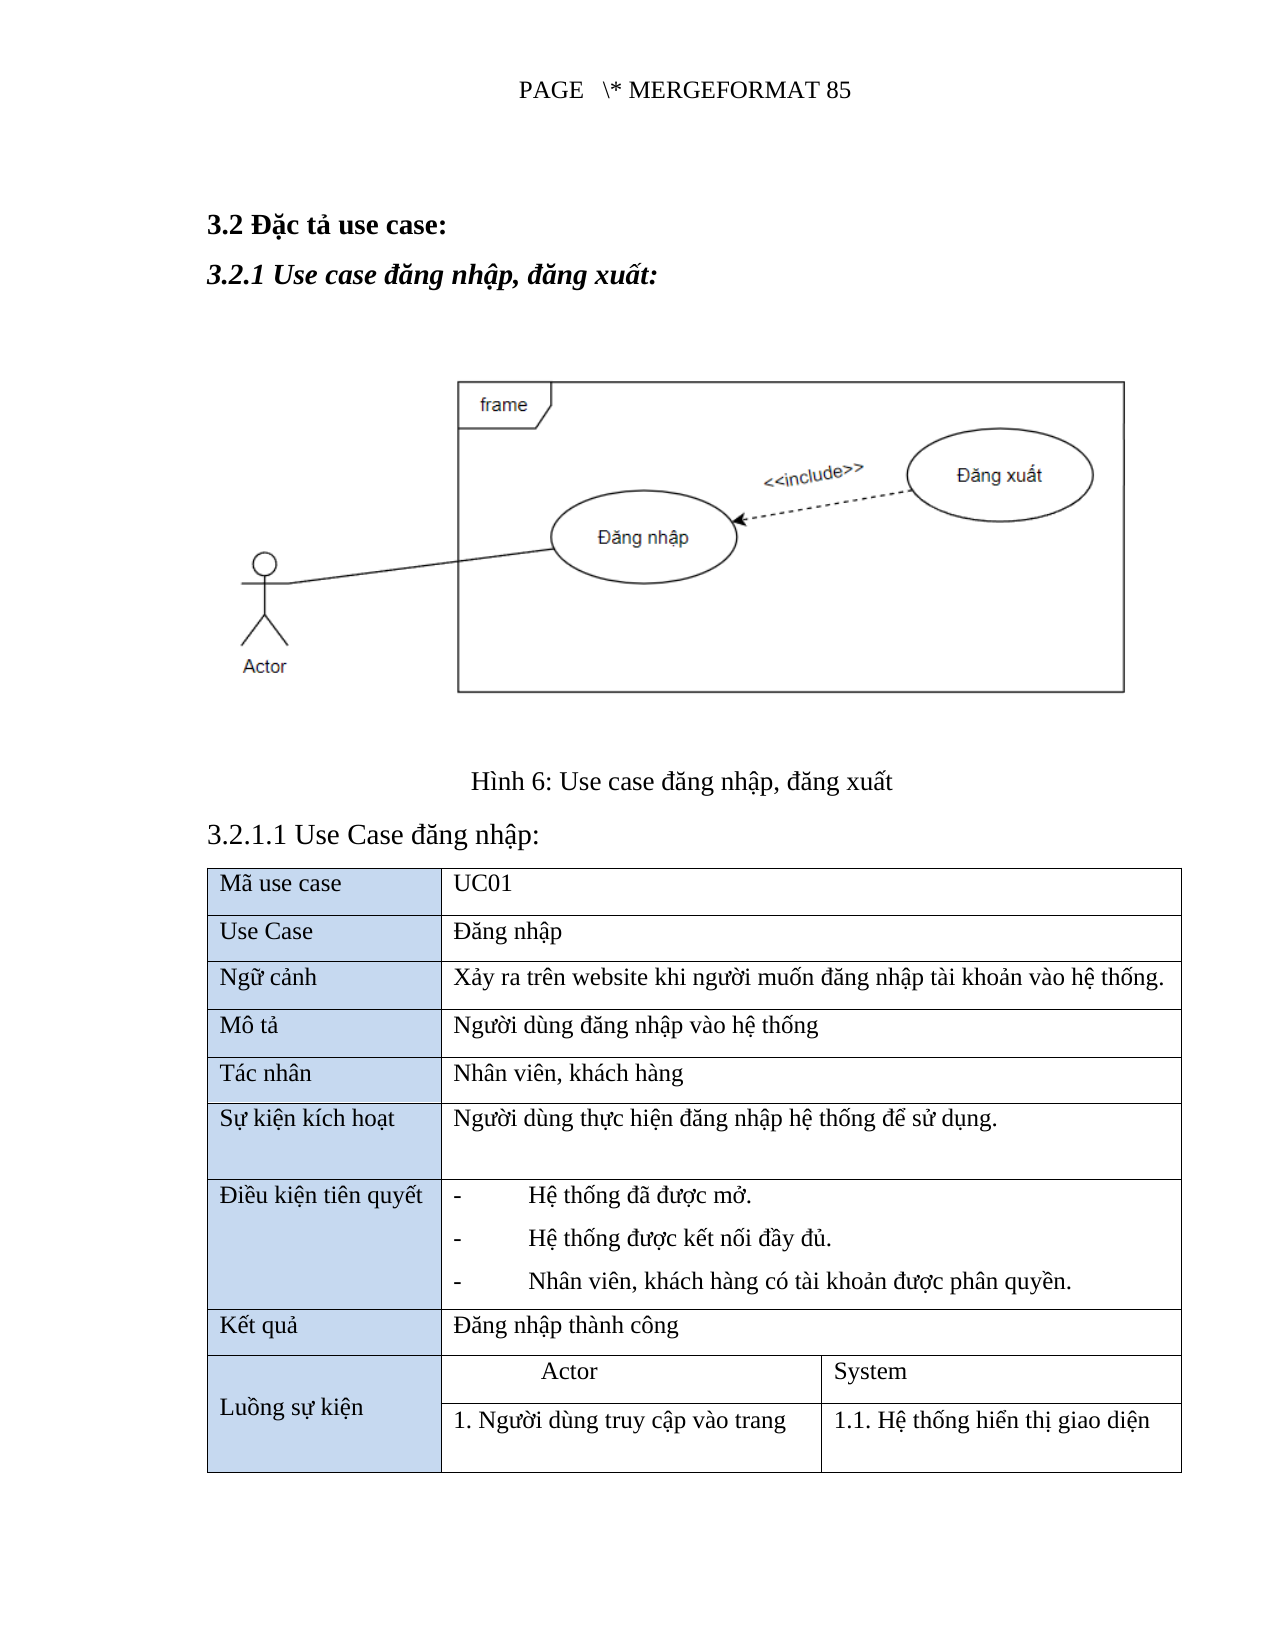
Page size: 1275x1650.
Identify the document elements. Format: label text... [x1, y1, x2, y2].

table_cell Actor [442, 1356, 821, 1403]
table_cell System [822, 1356, 1181, 1403]
table_header Mã use case [208, 869, 441, 915]
table_cell Người dùng thực hiện đăng nhập hệ thống để sử dụng. [442, 1104, 1181, 1179]
table_cell Điều kiện tiên quyết [208, 1180, 441, 1309]
table_cell Luồng sự kiện [208, 1356, 441, 1472]
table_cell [442, 1404, 821, 1472]
table_cell Tác nhân [208, 1058, 441, 1102]
table_header UC01 [442, 869, 1181, 915]
table_cell Use Case [208, 916, 441, 961]
table_cell Ngữ cảnh [208, 962, 441, 1009]
table_cell Nhân viên, khách hàng [442, 1058, 1181, 1102]
table_cell Đăng nhập [442, 916, 1181, 961]
text 3.2.1 Use case đăng nhập, đăng xuất: [207, 257, 1157, 291]
picture [206, 307, 1182, 766]
text Hình 6: Use case đăng nhập, đăng xuất [207, 766, 1157, 796]
table_cell Kết quả [208, 1310, 441, 1355]
table_cell Đăng nhập thành công [442, 1310, 1181, 1355]
table_cell Xảy ra trên website khi người muốn đăng nhập tài khoản vào hệ thống. [442, 962, 1181, 1009]
table_cell Sự kiện kích hoạt [208, 1104, 441, 1179]
table_cell Mô tả [208, 1010, 441, 1057]
text 3.2.1.1 Use Case đăng nhập: [207, 817, 1157, 851]
table_cell - Hệ thống đã được mở. - Hệ thống được kết nối đầy đủ. - Nhân viên, khách hàng có tài khoản được phân quyền. [442, 1180, 1181, 1309]
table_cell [822, 1404, 1181, 1472]
text 3.2 Đặc tả use case: [207, 207, 1157, 240]
table_cell Người dùng đăng nhập vào hệ thống [442, 1010, 1181, 1057]
